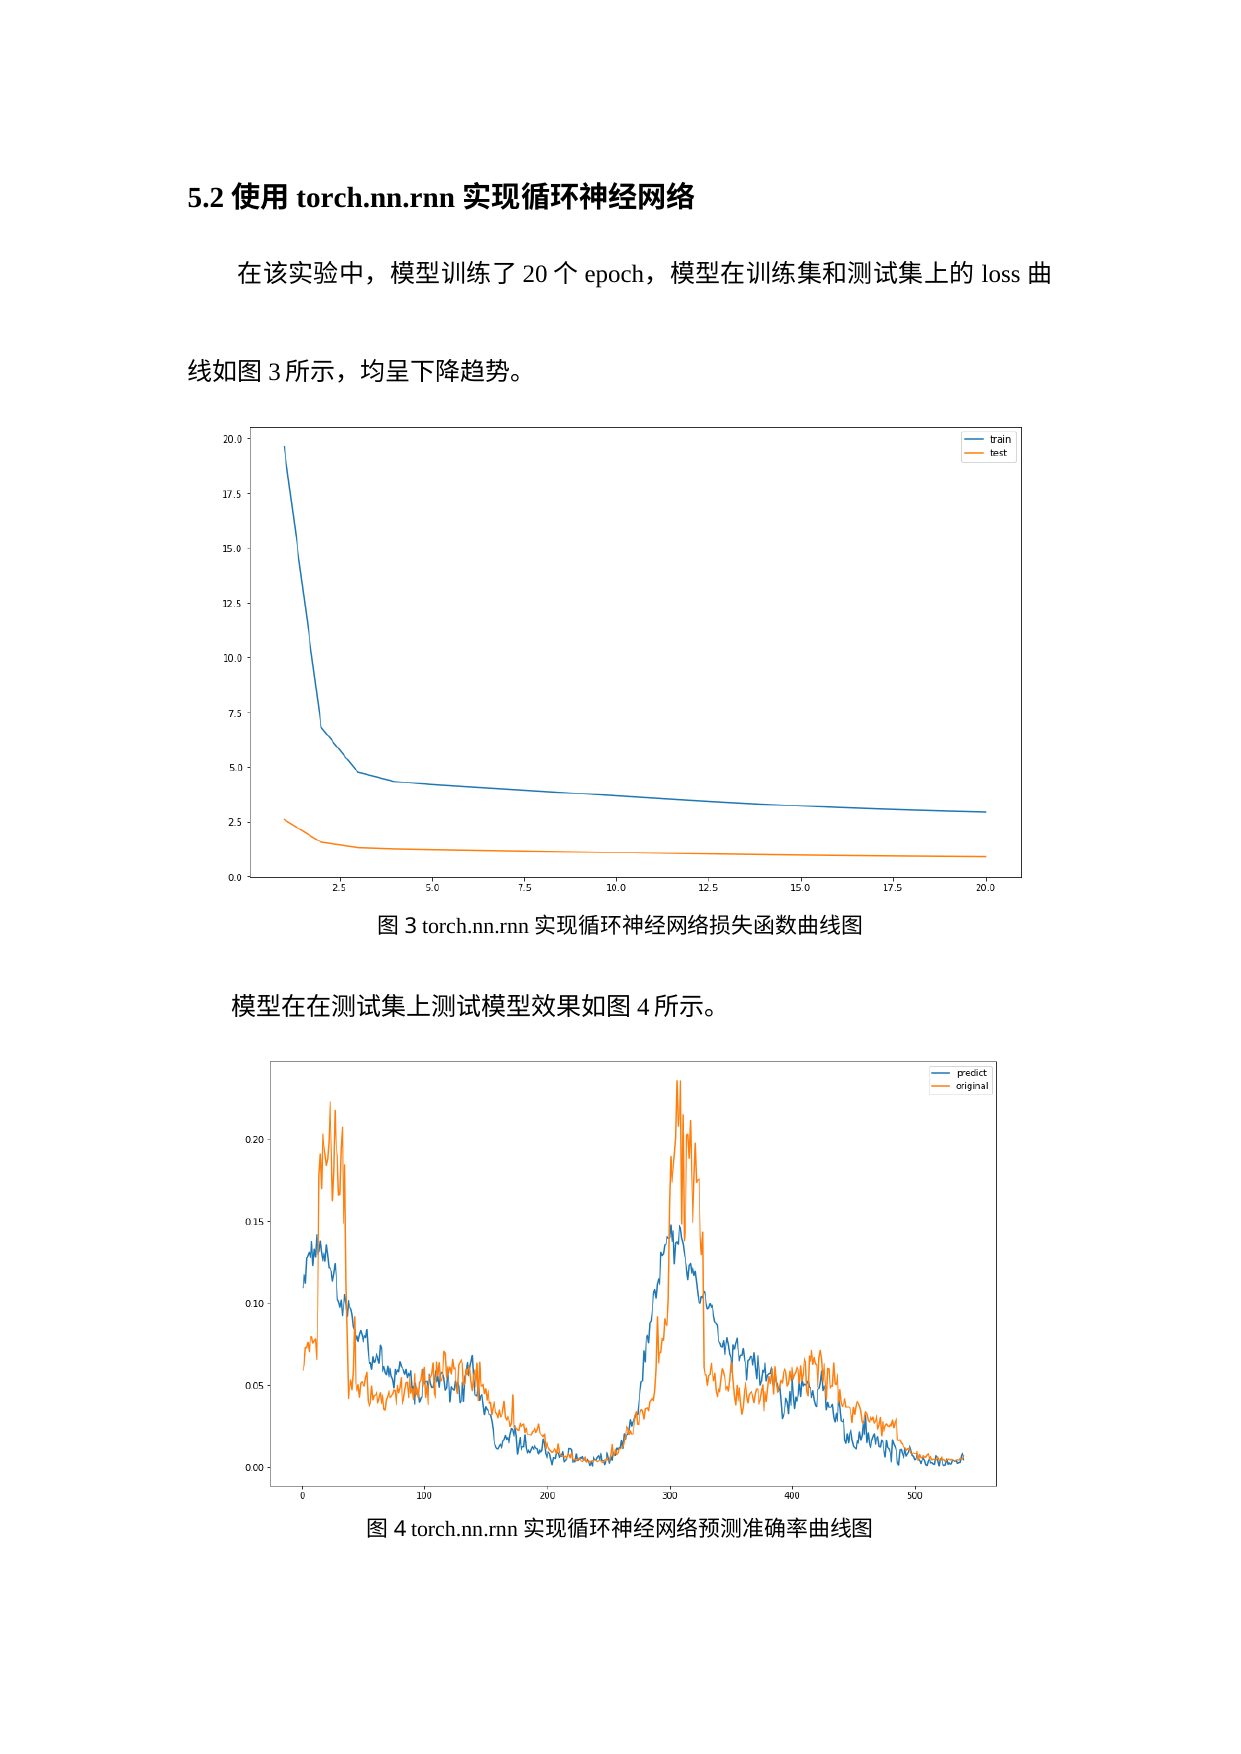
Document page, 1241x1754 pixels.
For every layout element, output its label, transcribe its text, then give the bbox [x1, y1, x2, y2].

picture [215, 420, 1026, 899]
text 在该实验中，模型训练了20个 epoch，模型在训练集和测试集上的 loss 曲线如图 3所示，均呈下降趋势。 [187, 239, 1053, 402]
text 模型在在测试集上测试模型效果如图 4所示。 [187, 972, 1053, 1037]
picture [238, 1055, 1002, 1506]
text 图 3 torch.nn.rnn 实现循环神经网络损失函数曲线图 [187, 908, 1053, 940]
text 图 4 torch.nn.rnn 实现循环神经网络预测准确率曲线图 [187, 1510, 1053, 1543]
subtitle 5.2 使用 torch.nn.rnn 实现循环神经网络 [187, 162, 1053, 227]
